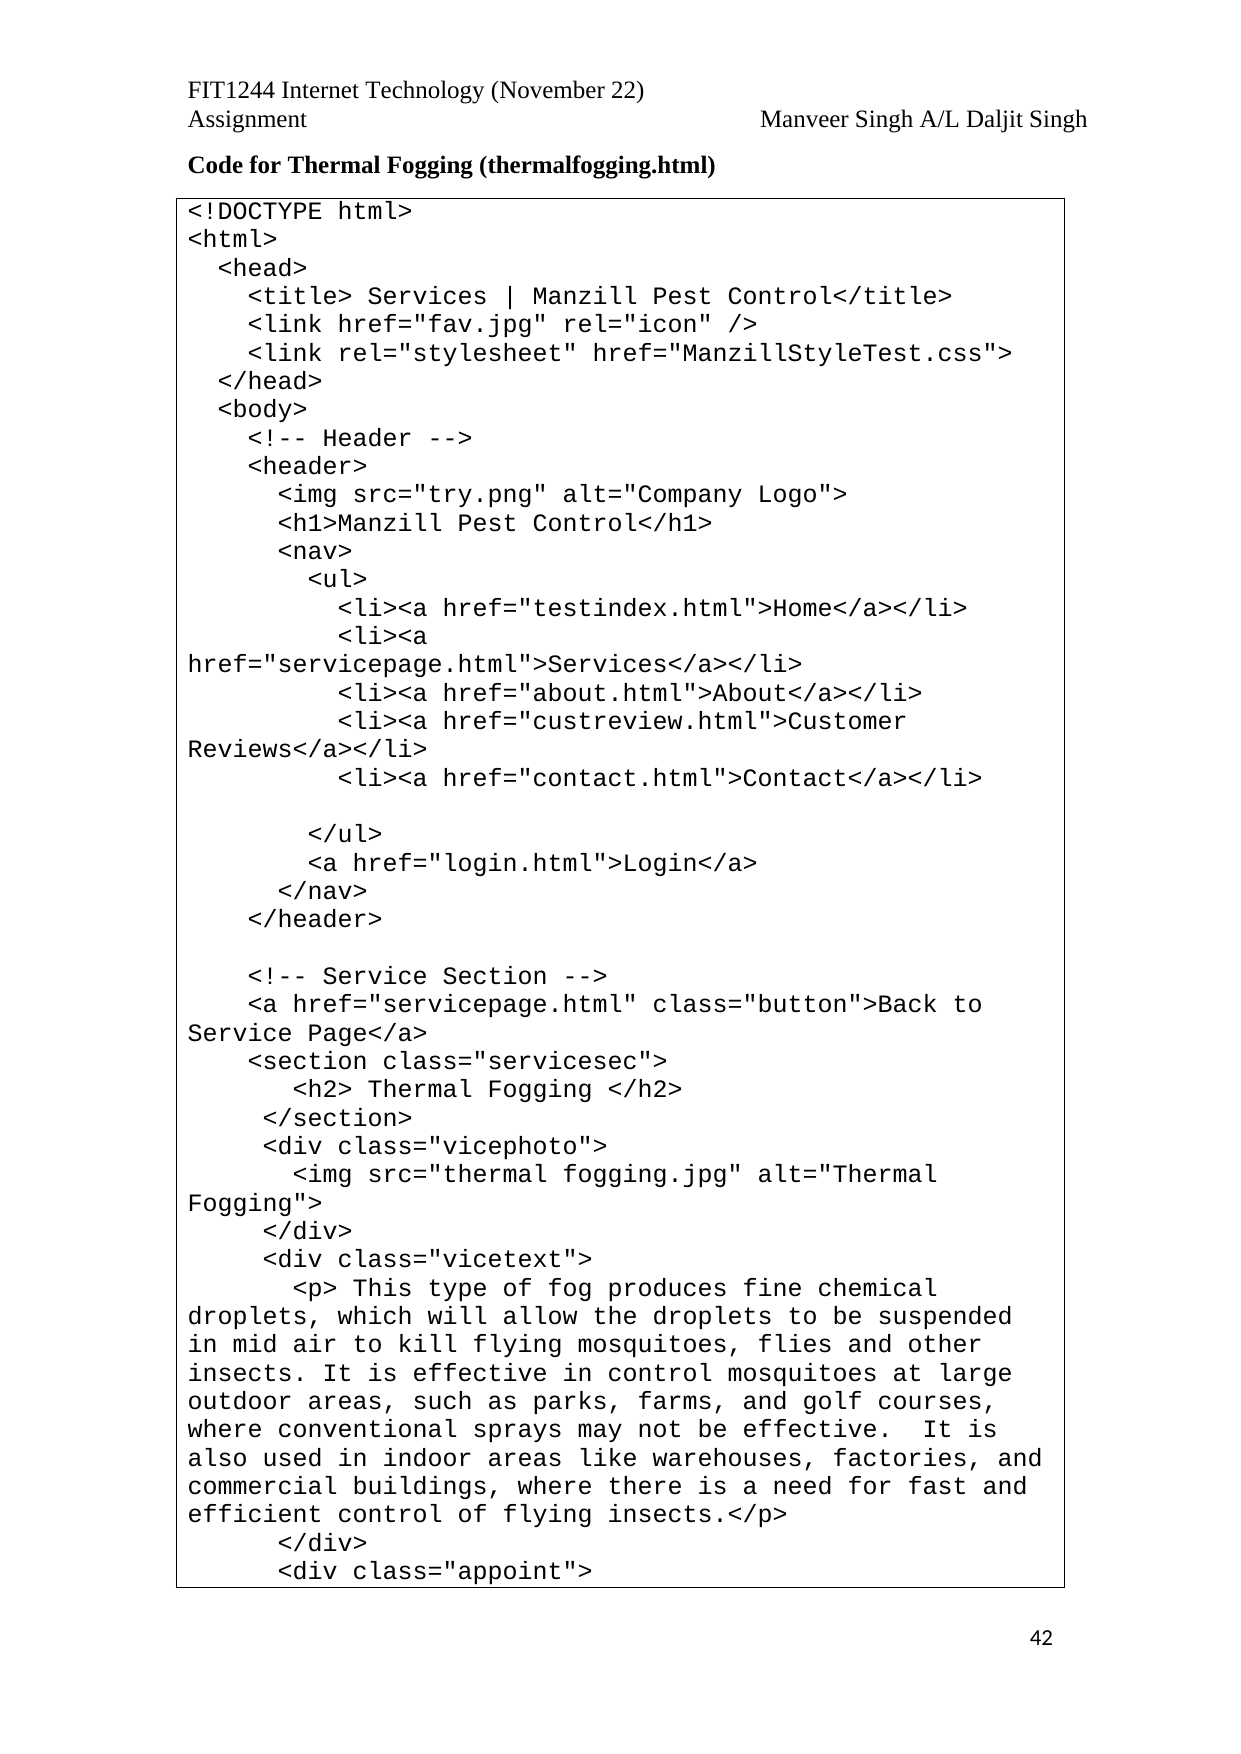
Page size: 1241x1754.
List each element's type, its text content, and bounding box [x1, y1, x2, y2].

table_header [177, 199, 1064, 1587]
text Code for Thermal Fogging (thermalfogging.html) [187, 150, 1053, 179]
